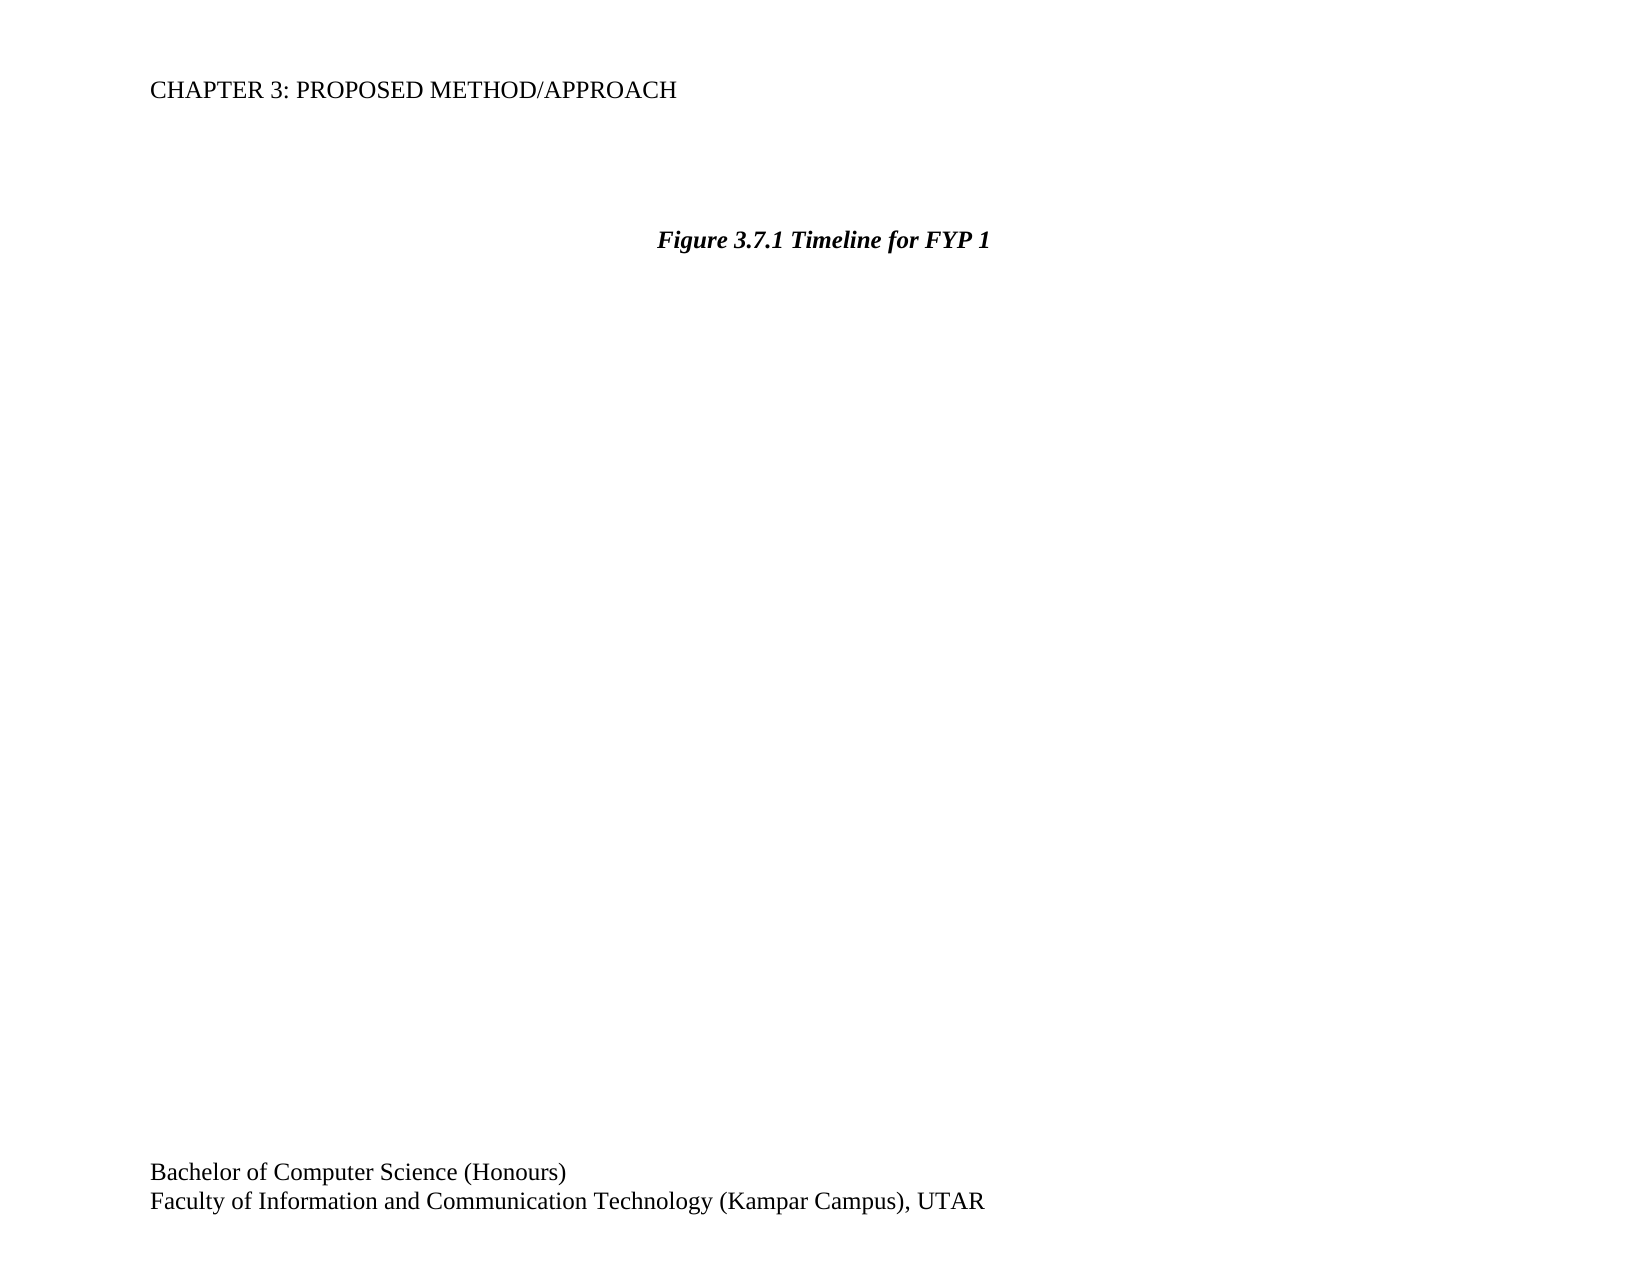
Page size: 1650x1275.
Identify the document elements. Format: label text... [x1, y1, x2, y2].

text Figure 3.7.1 Timeline for FYP 1 [150, 225, 1500, 254]
